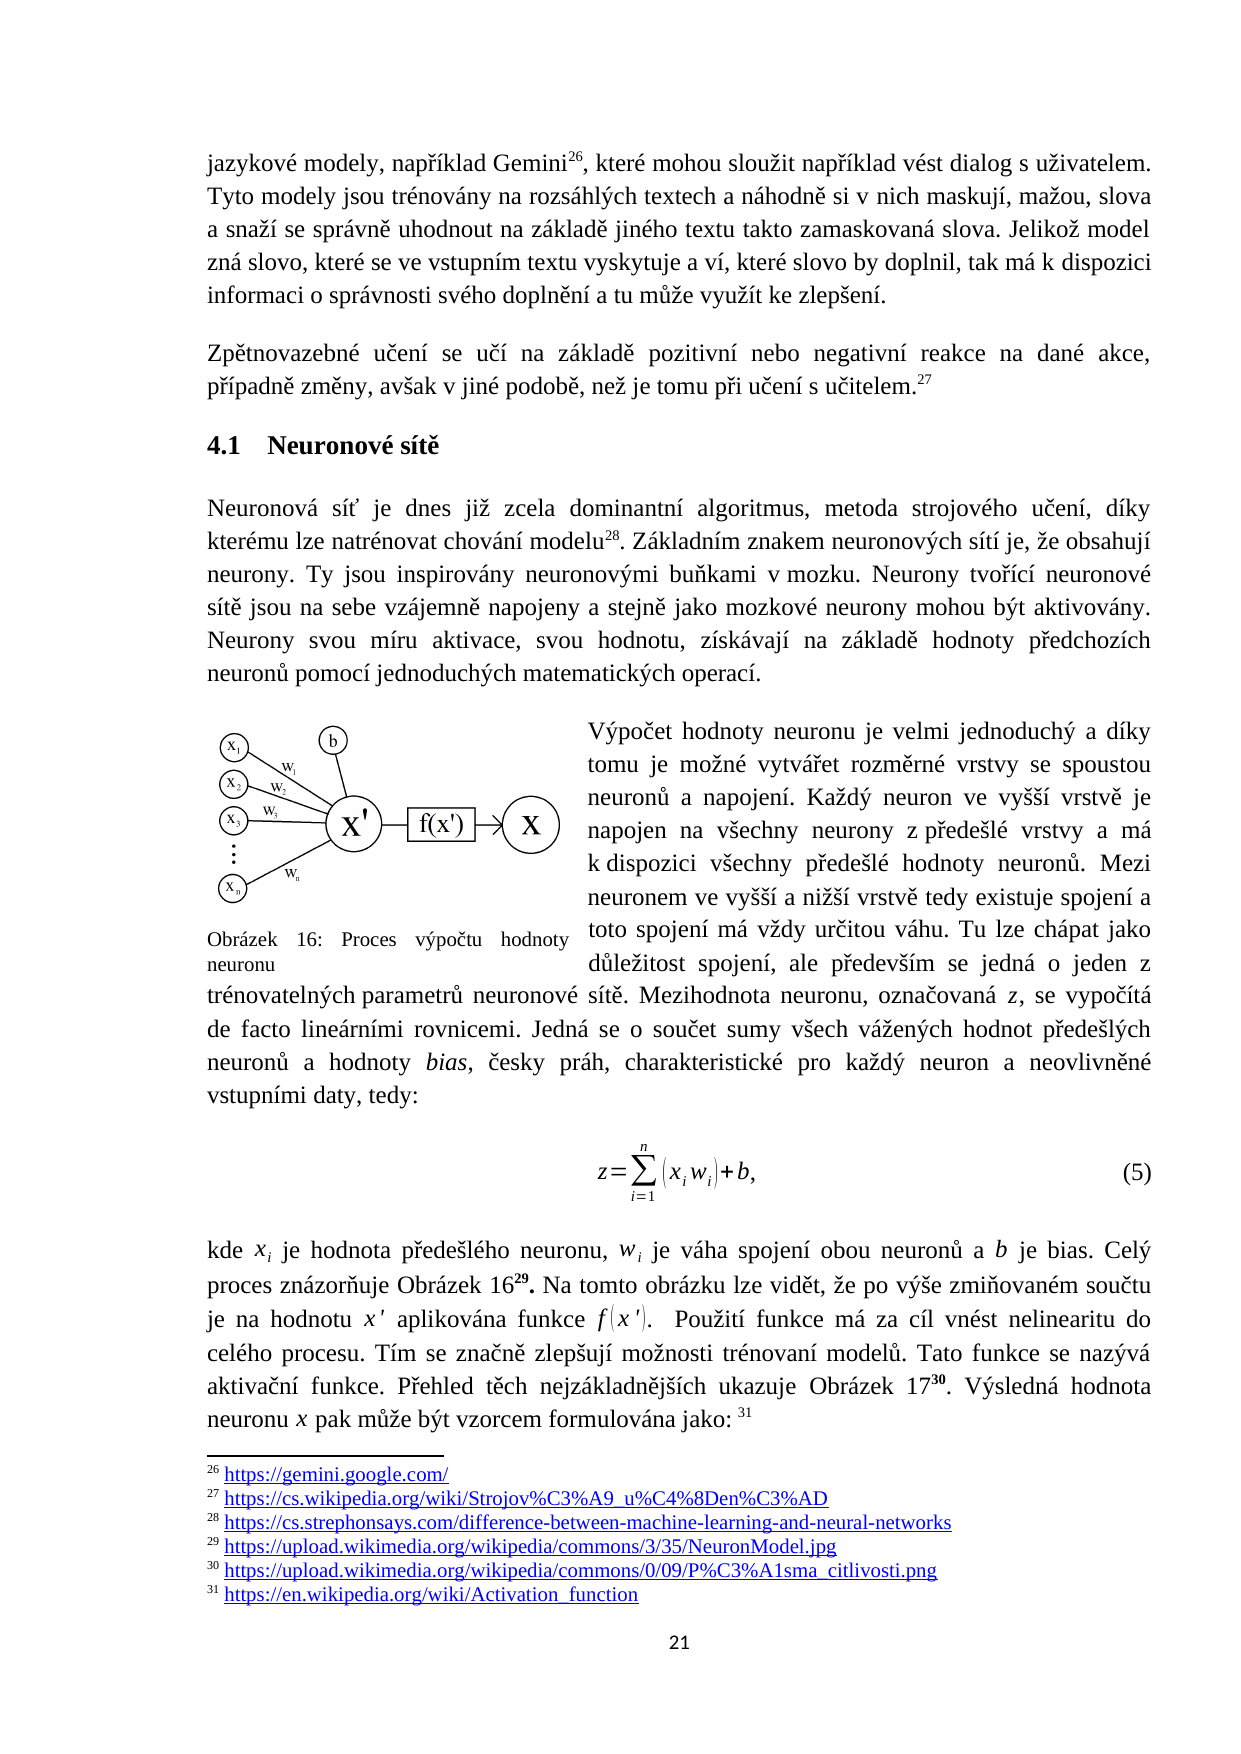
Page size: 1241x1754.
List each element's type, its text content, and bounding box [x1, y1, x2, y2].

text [207, 148, 1152, 308]
text Výpočet hodnoty neuronu je velmi jednoduchý a díky tomu je možné vytvářet rozměrné vrstvy se spoustou neuronů a napojení. Každý neuron ve vyšší vrstvě je napojen na všechny neurony z předešlé vrstvy a má k dispozici všechny předešlé hodnoty neuronů. Mezi neuronem ve vyšší a nižší vrstvě tedy existuje spojení a toto spojení má vždy určitou váhu. Tu lze chápat jako důležitost spojení, ale především se jedná o jeden z trénovatelných parametrů neuronové sítě. Mezihodnota neuronu, označovaná , se vypočítá de facto lineárními rovnicemi. Jedná se o součet sumy všech vážených hodnot předešlých neuronů a hodnoty bias, česky práh, charakteristické pro každý neuron a neovlivněné vstupními daty, tedy: [207, 716, 1152, 1108]
text Zpětnovazebné učení se učí na základě pozitivní nebo negativní reakce na dané akce, případně změny, avšak v jiné podobě, než je tomu při učení s učitelem. [207, 338, 1152, 399]
text , (5) [207, 1138, 1152, 1205]
subtitle Neuronové sítě [207, 429, 1152, 460]
text kde je hodnota předešlého neuronu, je váha spojení obou neuronů a je bias. Celý proces znázorňuje Obrázek 16. Na tomto obrázku lze vidět, že po výše zmiňovaném součtu je na hodnotu aplikována funkce . Použití funkce má za cíl vnést nelinearitu do celého procesu. Tím se značně zlepšují možnosti trénovaní modelů. Tato funkce se nazývá aktivační funkce. Přehled těch nejzákladnějších ukazuje Obrázek 17. Výsledná hodnota neuronu pak může být vzorcem formulována jako: [207, 1234, 1152, 1433]
text Neuronová síť je dnes již zcela dominantní algoritmus, metoda strojového učení, díky kterému lze natrénovat chování modelu. Základním znakem neuronových sítí je, že obsahují neurony. Ty jsou inspirovány neuronovými buňkami v mozku. Neurony tvořící neuronové sítě jsou na sebe vzájemně napojeny a stejně jako mozkové neurony mohou být aktivovány. Neurony svou míru aktivace, svou hodnotu, získávají na základě hodnoty předchozích neuronů pomocí jednoduchých matematických operací. [207, 493, 1152, 687]
picture [206, 717, 569, 918]
